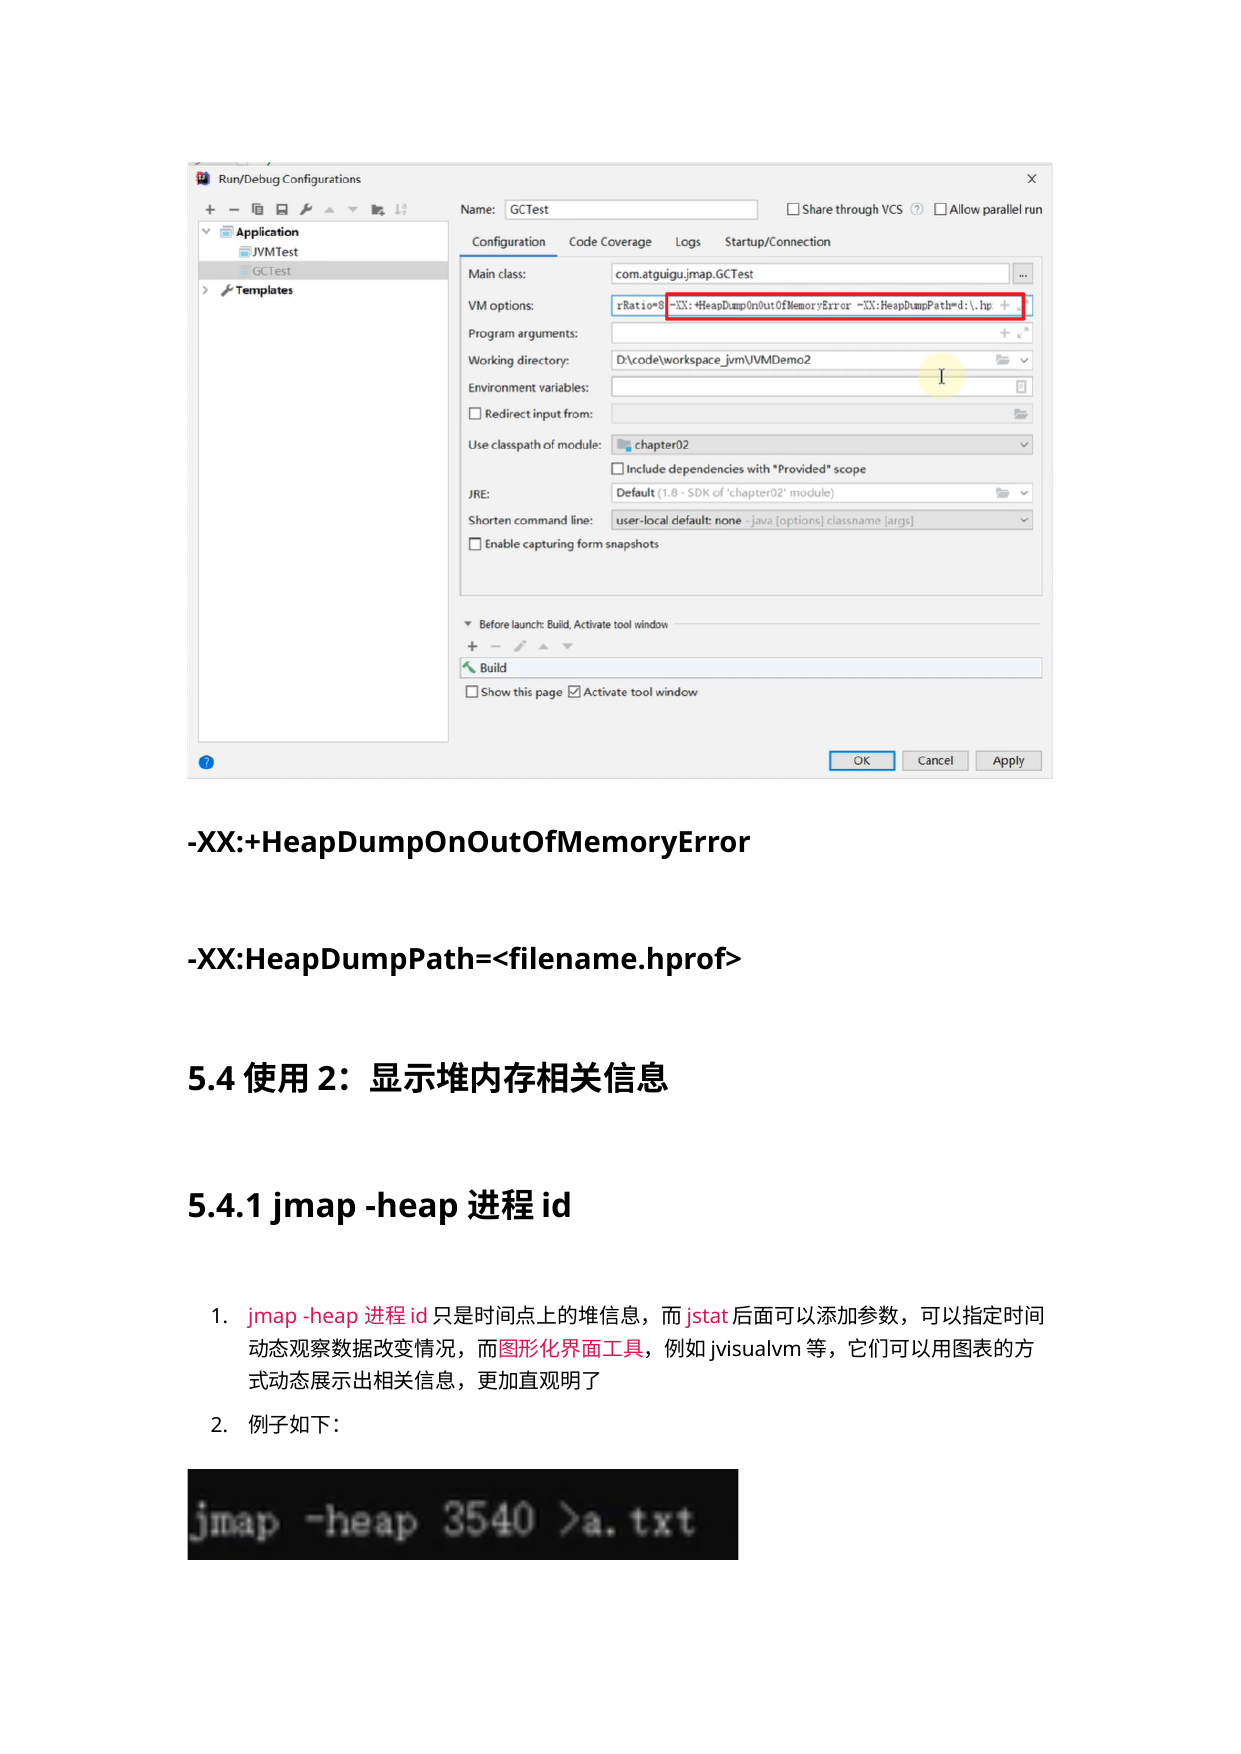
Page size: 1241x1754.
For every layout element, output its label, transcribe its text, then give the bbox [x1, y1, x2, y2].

text -XX:HeapDumpPath=<filename.hprof> [187, 926, 1053, 991]
text -XX:+HeapDumpOnOutOfMemoryError [187, 809, 1053, 874]
text 使用2：显示堆内存相关信息 [187, 1043, 1053, 1108]
list 例子如下： [210, 1407, 1053, 1440]
text jmap -heap 进程id [187, 1171, 1053, 1236]
picture [187, 1469, 739, 1560]
list jmap -heap 进程id只是时间点上的堆信息，而jstat后面可以添加参数，可以指定时间动态观察数据改变情况，而图形化界面工具，例如jvisualvm等，它们可以用图表的方式动态展示出相关信息，更加直观明了 [210, 1298, 1053, 1396]
picture [187, 162, 1053, 779]
